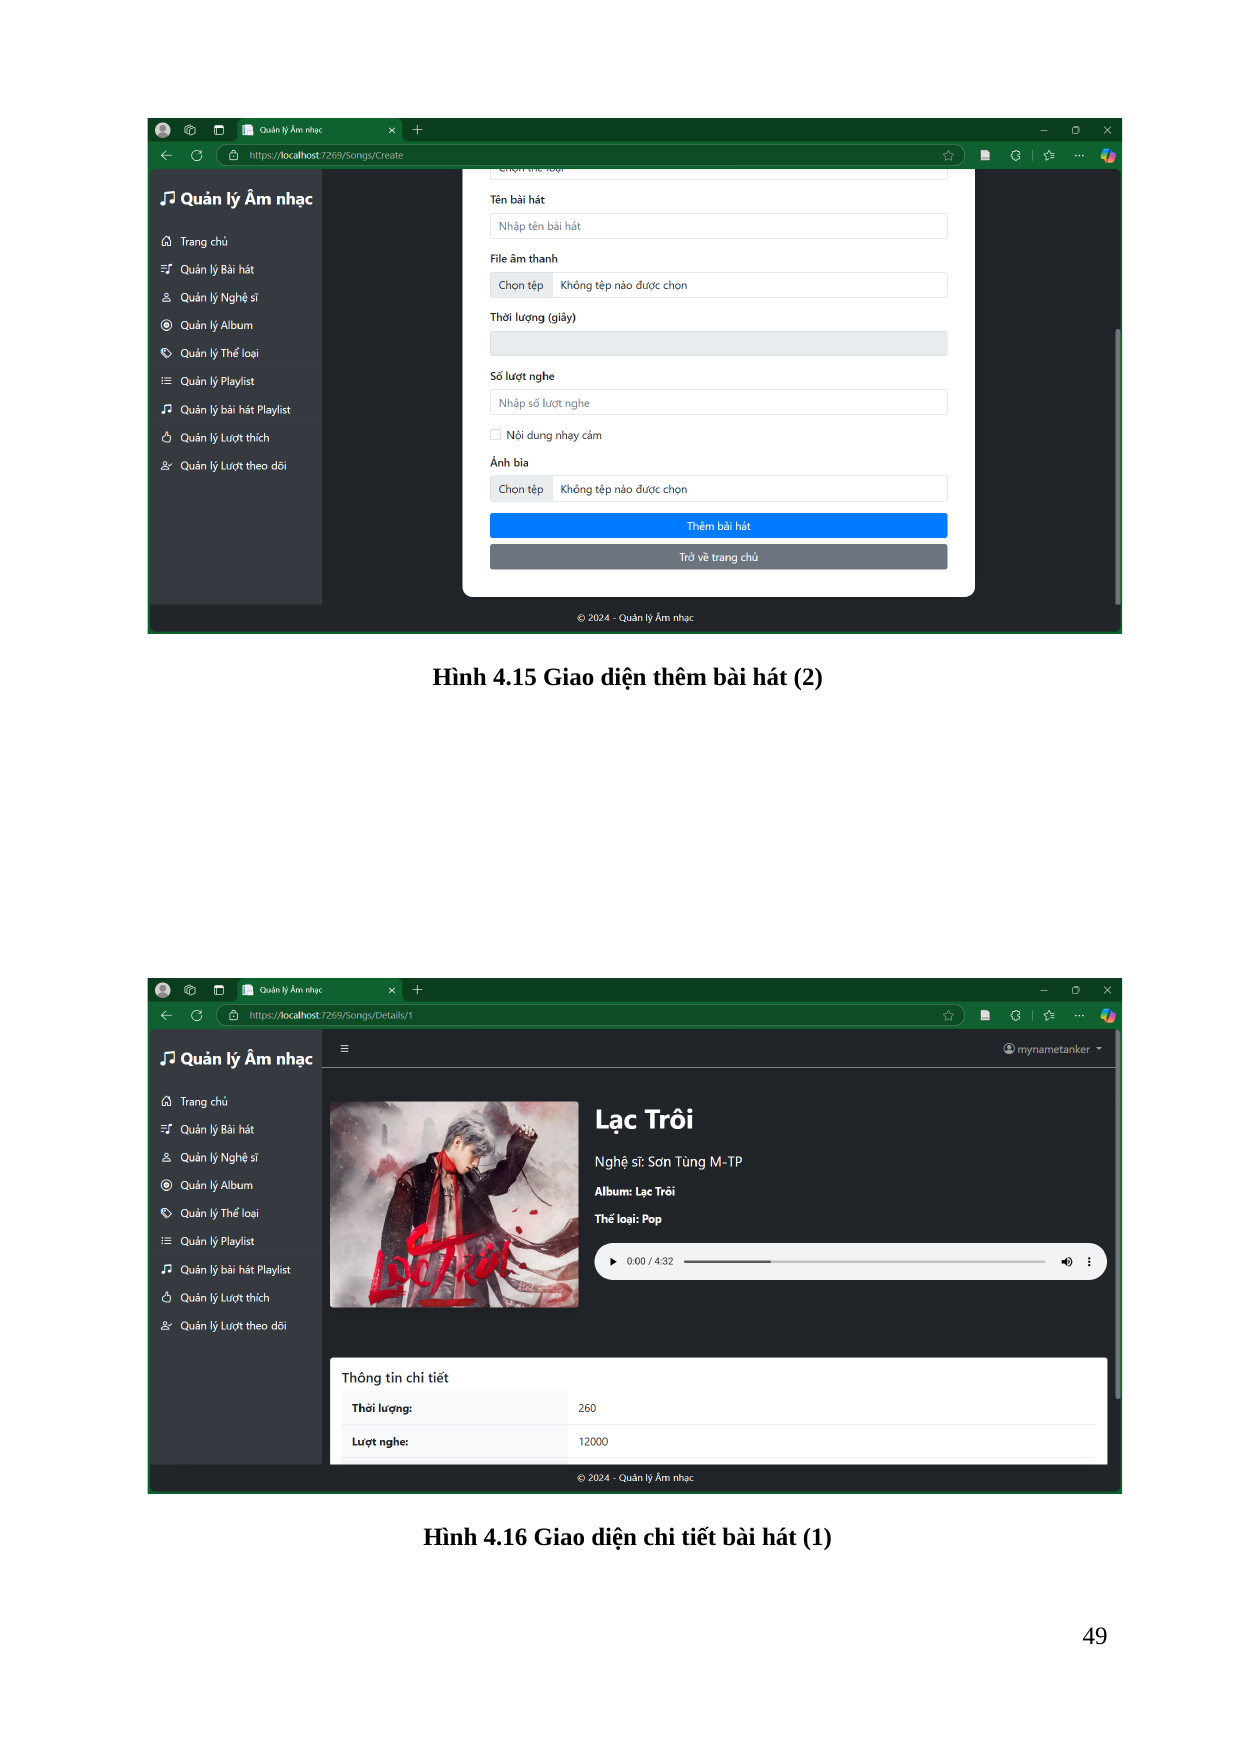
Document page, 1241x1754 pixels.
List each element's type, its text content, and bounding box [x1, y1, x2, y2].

text Hình 4.15 Giao diện thêm bài hát (2) [148, 662, 1107, 691]
text Hình 4.16 Giao diện chi tiết bài hát (1) [148, 1522, 1107, 1551]
picture [147, 978, 1123, 1494]
picture [147, 118, 1123, 634]
